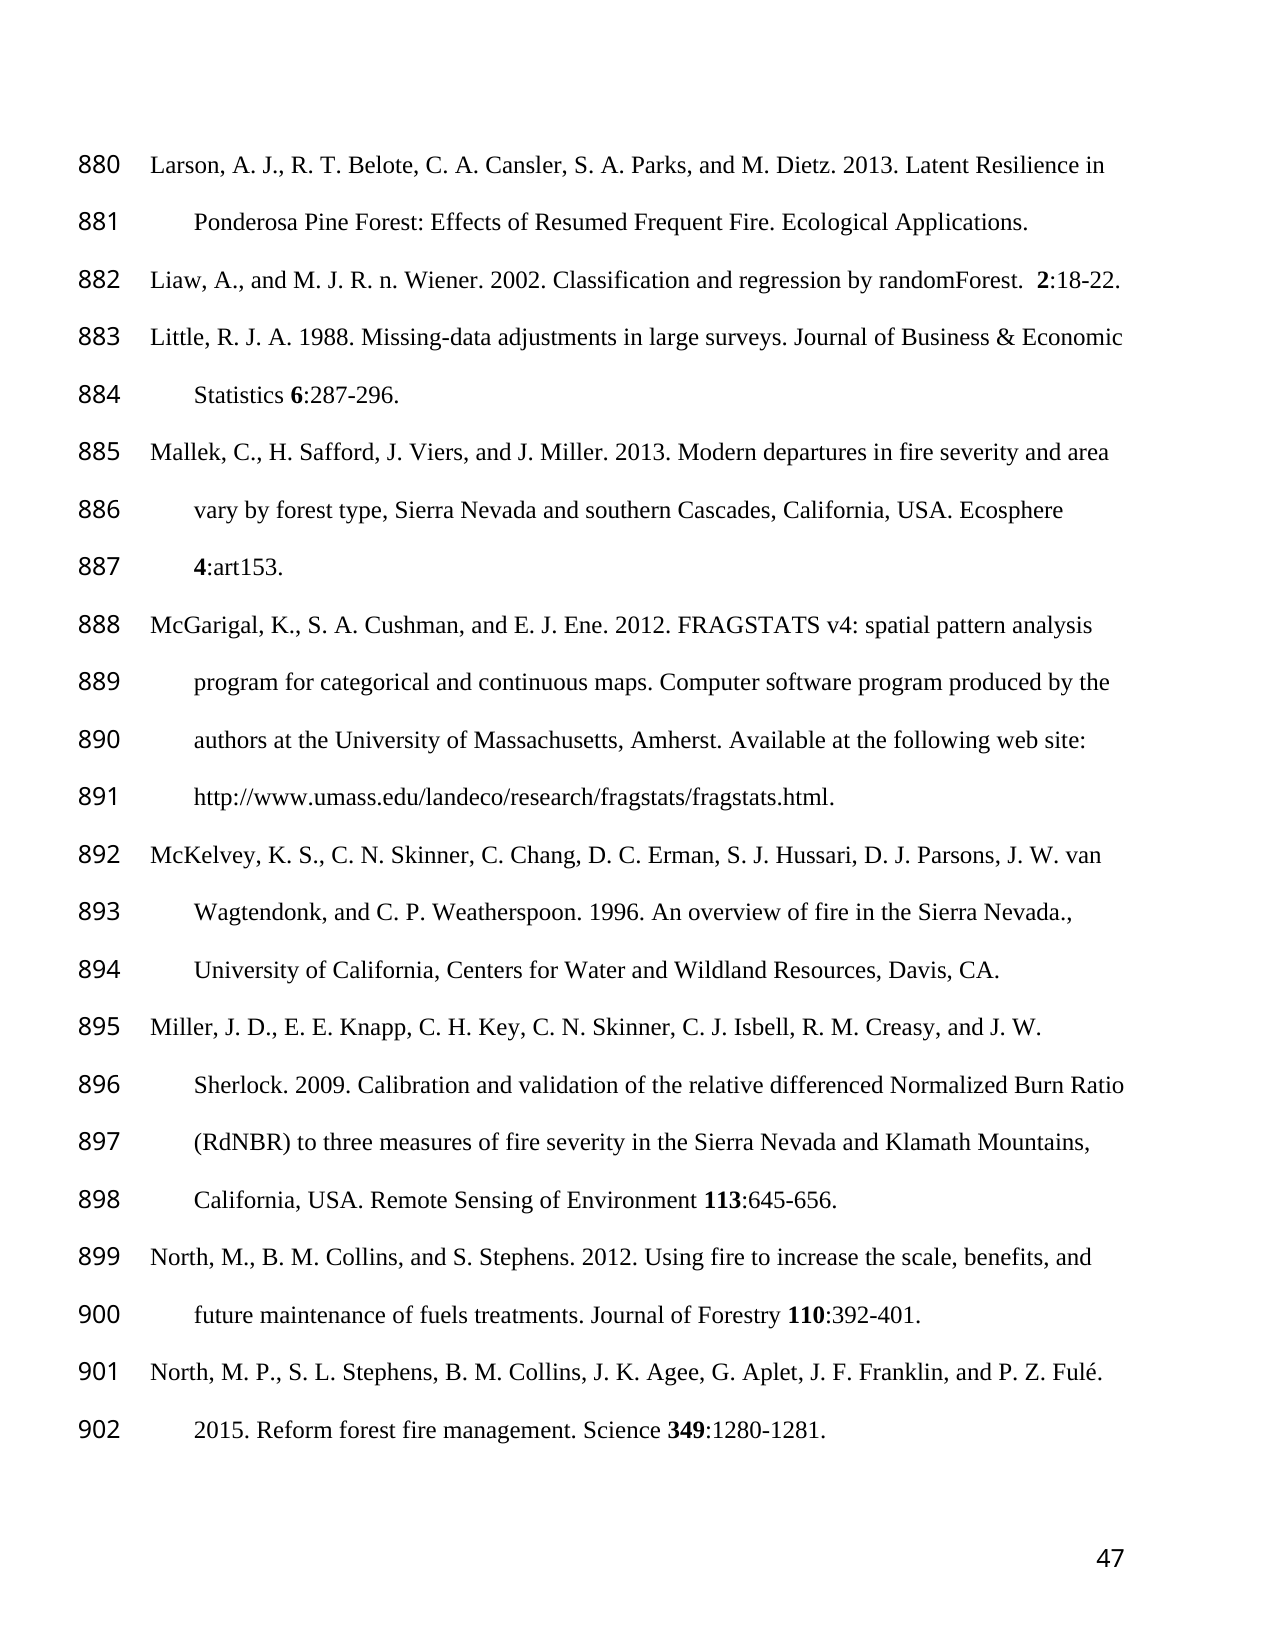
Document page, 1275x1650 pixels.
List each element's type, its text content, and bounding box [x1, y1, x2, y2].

text Little, R. J. A. 1988. Missing-data adjustments in large surveys. Journal of Business & Economic Statistics 6:287-296. [150, 322, 1125, 409]
text North, M., B. M. Collins, and S. Stephens. 2012. Using fire to increase the scale, benefits, and future maintenance of fuels treatments. Journal of Forestry 110:392-401. [150, 1242, 1125, 1329]
text North, M. P., S. L. Stephens, B. M. Collins, J. K. Agee, G. Aplet, J. F. Franklin, and P. Z. Fulé. 2015. Reform forest fire management. Science 349:1280-1281. [150, 1357, 1125, 1444]
text Larson, A. J., R. T. Belote, C. A. Cansler, S. A. Parks, and M. Dietz. 2013. Latent Resilience in Ponderosa Pine Forest: Effects of Resumed Frequent Fire. Ecological Applications. [150, 150, 1125, 236]
text Miller, J. D., E. E. Knapp, C. H. Key, C. N. Skinner, C. J. Isbell, R. M. Creasy, and J. W. Sherlock. 2009. Calibration and validation of the relative differenced Normalized Burn Ratio (RdNBR) to three measures of fire severity in the Sierra Nevada and Klamath Mountains, California, USA. Remote Sensing of Environment 113:645-656. [150, 1012, 1125, 1214]
text Mallek, C., H. Safford, J. Viers, and J. Miller. 2013. Modern departures in fire severity and area vary by forest type, Sierra Nevada and southern Cascades, California, USA. Ecosphere 4:art153. [150, 437, 1125, 581]
text McGarigal, K., S. A. Cushman, and E. J. Ene. 2012. FRAGSTATS v4: spatial pattern analysis program for categorical and continuous maps. Computer software program produced by the authors at the University of Massachusetts, Amherst. Available at the following web site: http://www.umass.edu/landeco/research/fragstats/fragstats.html. [150, 610, 1125, 811]
text Liaw, A., and M. J. R. n. Wiener. 2002. Classification and regression by randomForest. 2:18-22. [150, 265, 1125, 294]
text McKelvey, K. S., C. N. Skinner, C. Chang, D. C. Erman, S. J. Hussari, D. J. Parsons, J. W. van Wagtendonk, and C. P. Weatherspoon. 1996. An overview of fire in the Sierra Nevada., University of California, Centers for Water and Wildland Resources, Davis, CA. [150, 840, 1125, 984]
